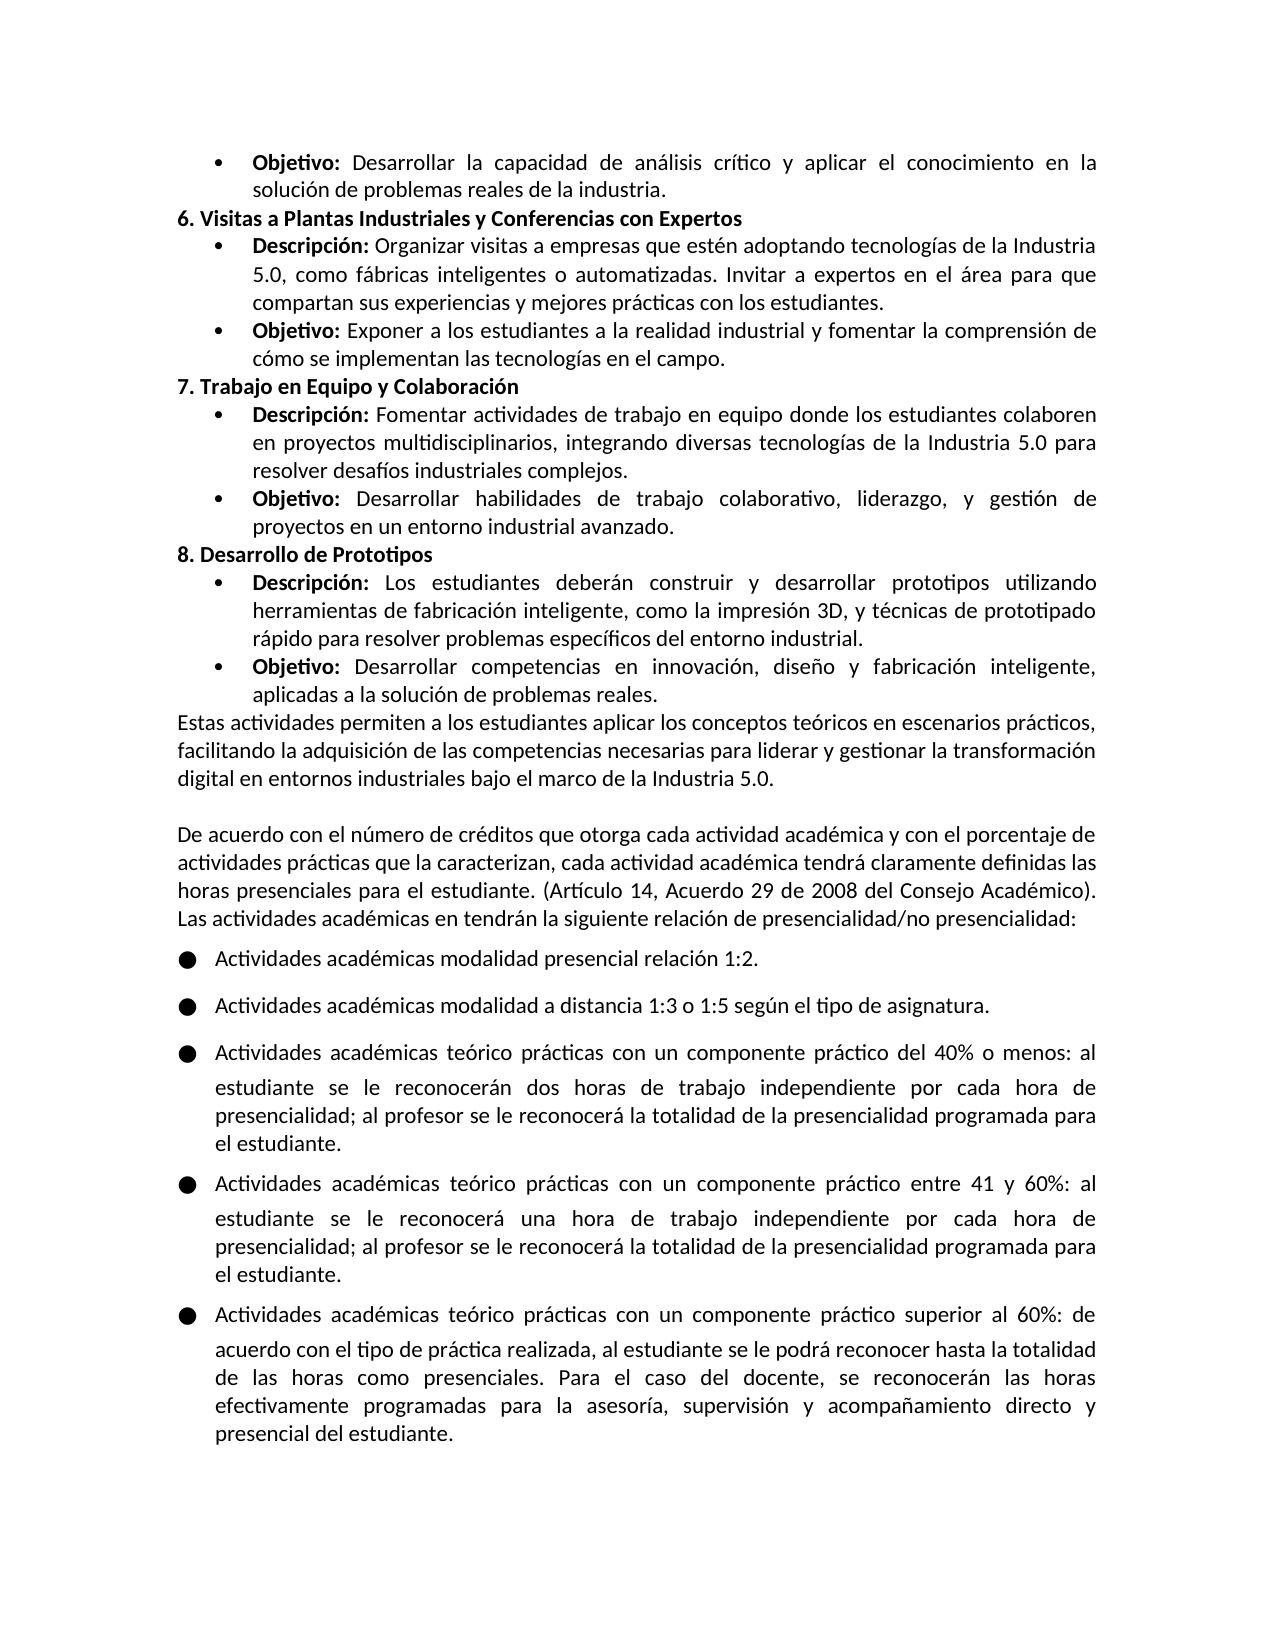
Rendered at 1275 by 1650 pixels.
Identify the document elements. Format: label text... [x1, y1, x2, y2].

text 6. Visitas a Plantas Industriales y Conferencias con Expertos [177, 204, 1098, 232]
text 8. Desarrollo de Prototipos [177, 540, 1098, 568]
list Objetivo: Exponer a los estudiantes a la realidad industrial y fomentar la comprensión de cómo se implementan las tecnologías en el campo. [215, 316, 1098, 372]
list Descripción: Fomentar actividades de trabajo en equipo donde los estudiantes colaboren en proyectos multidisciplinarios, integrando diversas tecnologías de la Industria 5.0 para resolver desafíos industriales complejos. [215, 400, 1098, 484]
list Descripción: Organizar visitas a empresas que estén adoptando tecnologías de la Industria 5.0, como fábricas inteligentes o automatizadas. Invitar a expertos en el área para que compartan sus experiencias y mejores prácticas con los estudiantes. [215, 232, 1098, 316]
list Actividades académicas teórico prácticas con un componente práctico superior al 60%: de acuerdo con el tipo de práctica realizada, al estudiante se le podrá reconocer hasta la totalidad de las horas como presenciales. Para el caso del docente, se reconocerán las horas efectivamente programadas para la asesoría, supervisión y acompañamiento directo y presencial del estudiante. [177, 1288, 1098, 1447]
list Actividades académicas modalidad presencial relación 1:2. [177, 932, 1098, 979]
list Objetivo: Desarrollar la capacidad de análisis crítico y aplicar el conocimiento en la solución de problemas reales de la industria. [215, 148, 1098, 204]
list Objetivo: Desarrollar competencias en innovación, diseño y fabricación inteligente, aplicadas a la solución de problemas reales. [215, 652, 1098, 708]
text De acuerdo con el número de créditos que otorga cada actividad académica y con el porcentaje de actividades prácticas que la caracterizan, cada actividad académica tendrá claramente definidas las horas presenciales para el estudiante. (Artículo 14, Acuerdo 29 de 2008 del Consejo Académico). Las actividades académicas en tendrán la siguiente relación de presencialidad/no presencialidad: [177, 820, 1098, 932]
text Estas actividades permiten a los estudiantes aplicar los conceptos teóricos en escenarios prácticos, facilitando la adquisición de las competencias necesarias para liderar y gestionar la transformación digital en entornos industriales bajo el marco de la Industria 5.0. [177, 708, 1098, 792]
text 7. Trabajo en Equipo y Colaboración [177, 372, 1098, 400]
list Descripción: Los estudiantes deberán construir y desarrollar prototipos utilizando herramientas de fabricación inteligente, como la impresión 3D, y técnicas de prototipado rápido para resolver problemas específicos del entorno industrial. [215, 568, 1098, 652]
list Actividades académicas modalidad a distancia 1:3 o 1:5 según el tipo de asignatura. [177, 979, 1098, 1026]
list Objetivo: Desarrollar habilidades de trabajo colaborativo, liderazgo, y gestión de proyectos en un entorno industrial avanzado. [215, 484, 1098, 540]
list Actividades académicas teórico prácticas con un componente práctico entre 41 y 60%: al estudiante se le reconocerá una hora de trabajo independiente por cada hora de presencialidad; al profesor se le reconocerá la totalidad de la presencialidad programada para el estudiante. [177, 1157, 1098, 1288]
list Actividades académicas teórico prácticas con un componente práctico del 40% o menos: al estudiante se le reconocerán dos horas de trabajo independiente por cada hora de presencialidad; al profesor se le reconocerá la totalidad de la presencialidad programada para el estudiante. [177, 1026, 1098, 1157]
